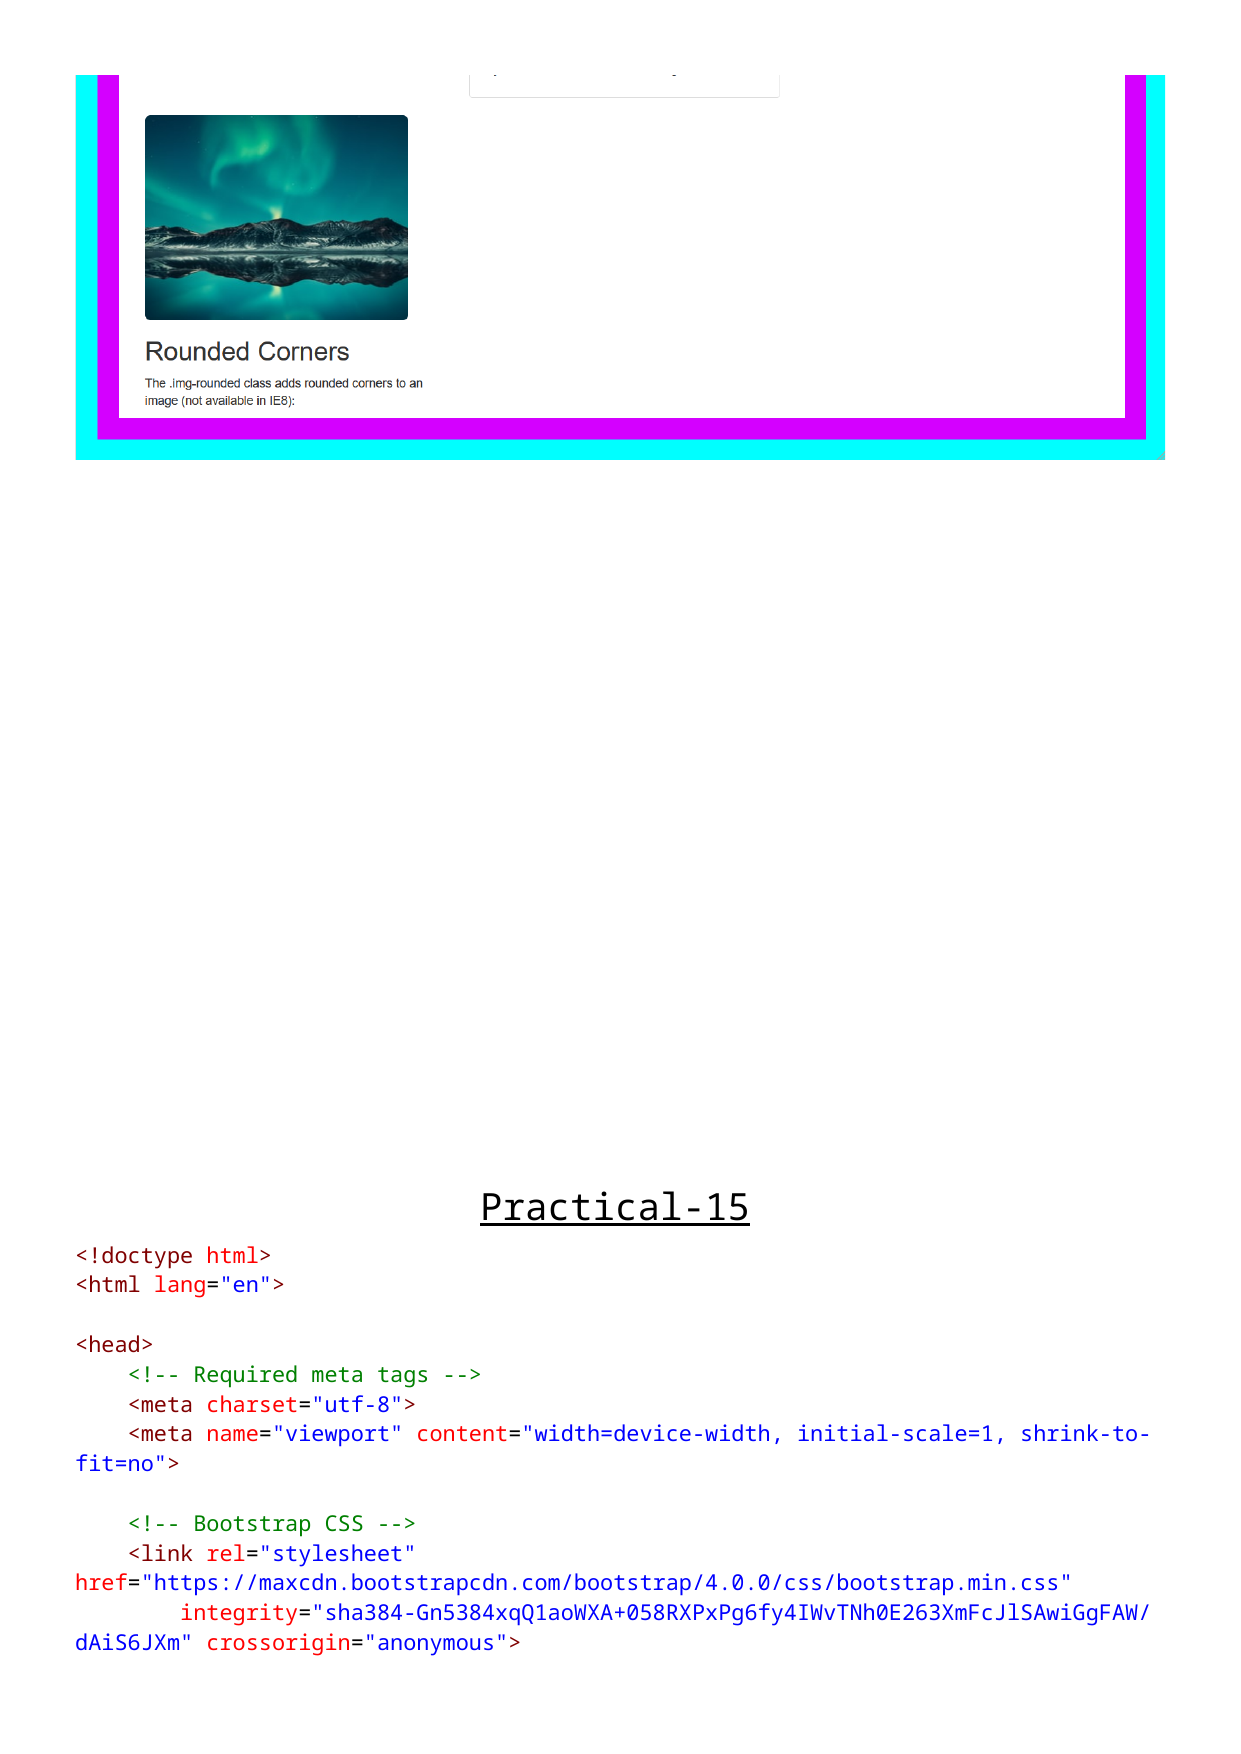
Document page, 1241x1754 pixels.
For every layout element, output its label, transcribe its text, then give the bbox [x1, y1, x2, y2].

text <!-- Required meta tags --> [75, 1359, 1165, 1388]
text <html lang="en"> [75, 1269, 1165, 1299]
text <link rel="stylesheet" href="https://maxcdn.bootstrapcdn.com/bootstrap/4.0.0/css/bootstrap.min.css" [75, 1537, 1165, 1597]
text Practical-15 [75, 1180, 1165, 1231]
text <head> [75, 1329, 1165, 1359]
text <!doctype html> [75, 1239, 1165, 1269]
text <meta charset="utf-8"> [75, 1388, 1165, 1418]
text integrity="sha384-Gn5384xqQ1aoWXA+058RXPxPg6fy4IWvTNh0E263XmFcJlSAwiGgFAW/dAiS6JXm" crossorigin="anonymous"> [75, 1597, 1165, 1657]
text <!-- Bootstrap CSS --> [75, 1508, 1165, 1537]
text <meta name="viewport" content="width=device-width, initial-scale=1, shrink-to-fit=no"> [75, 1418, 1165, 1478]
picture [75, 75, 1166, 460]
